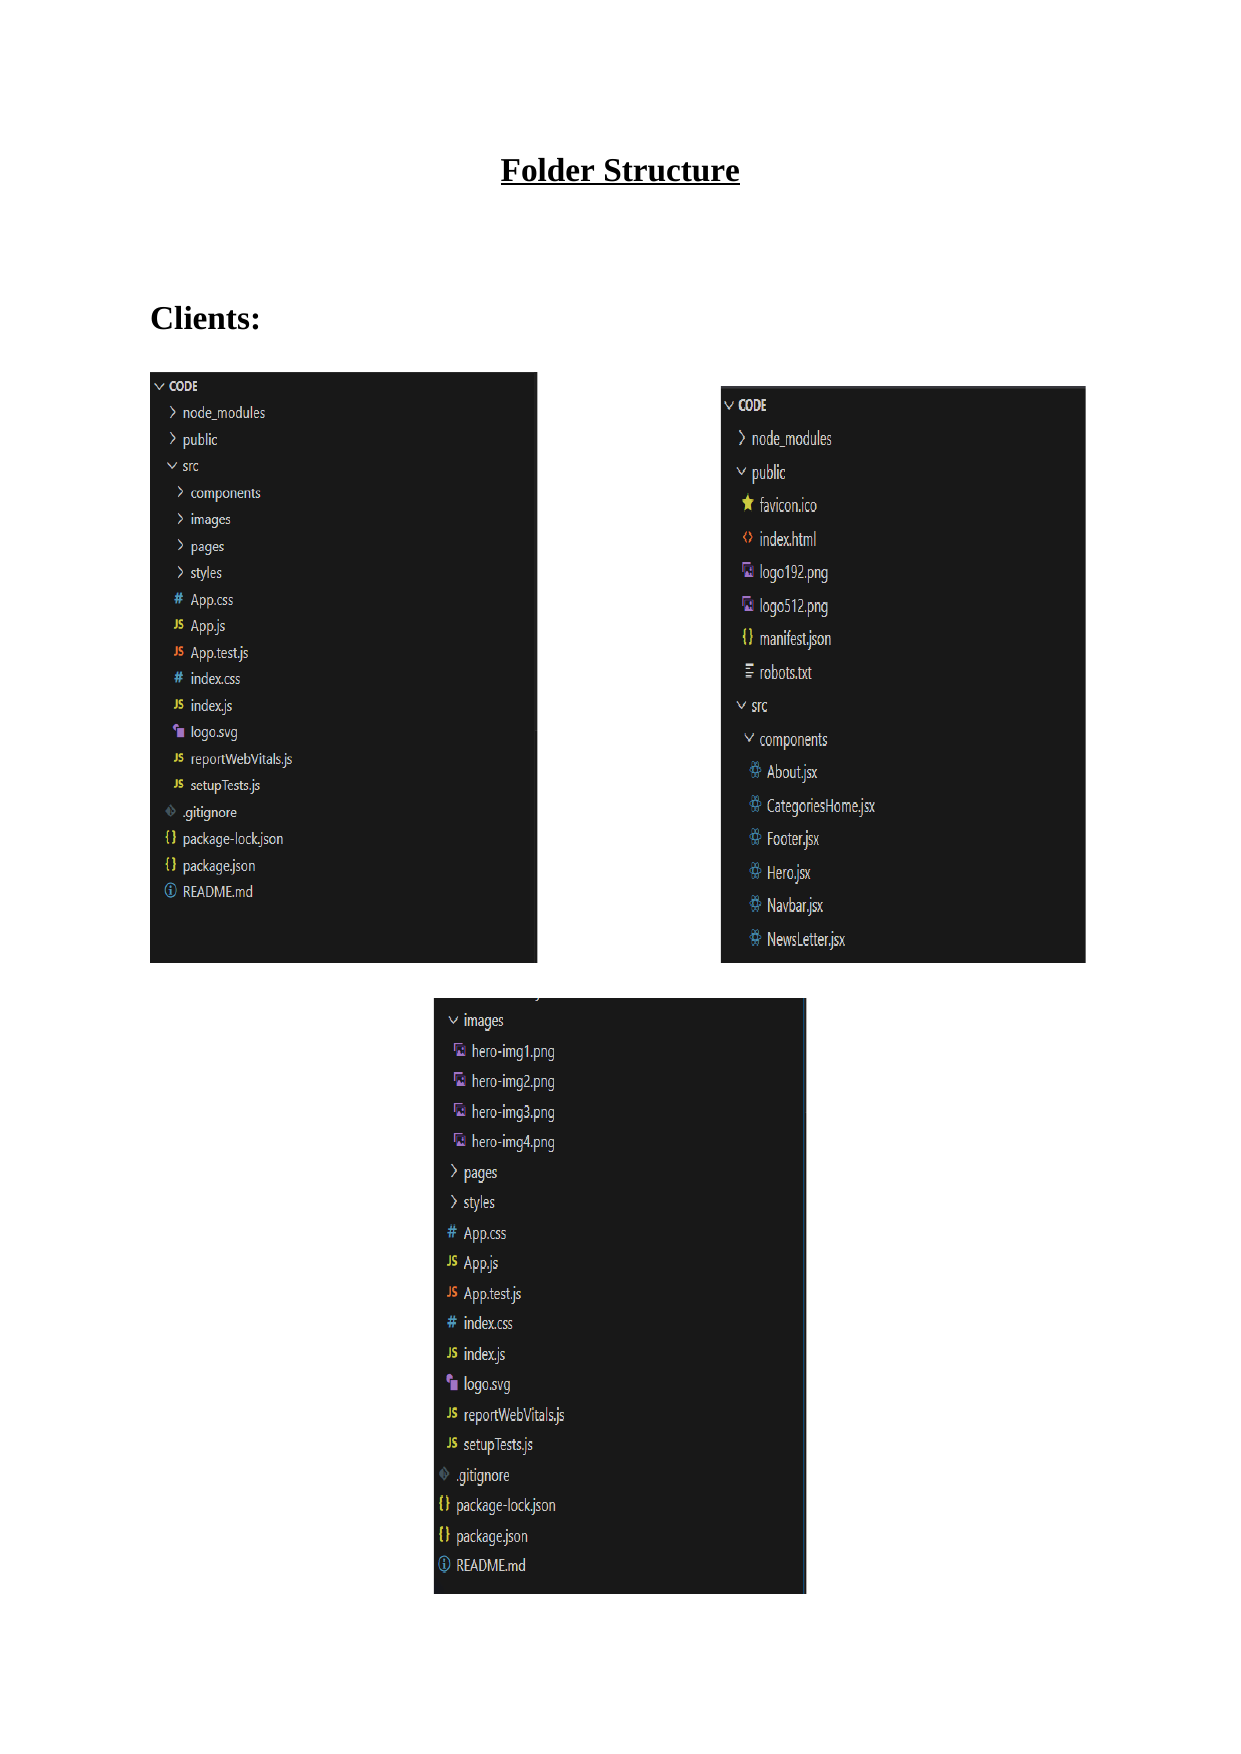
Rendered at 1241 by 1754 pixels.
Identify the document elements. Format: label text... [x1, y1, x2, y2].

text Clients: [150, 298, 1090, 337]
picture [150, 372, 538, 963]
text Folder Structure [150, 150, 1090, 188]
picture [720, 386, 1086, 963]
picture [433, 998, 807, 1594]
